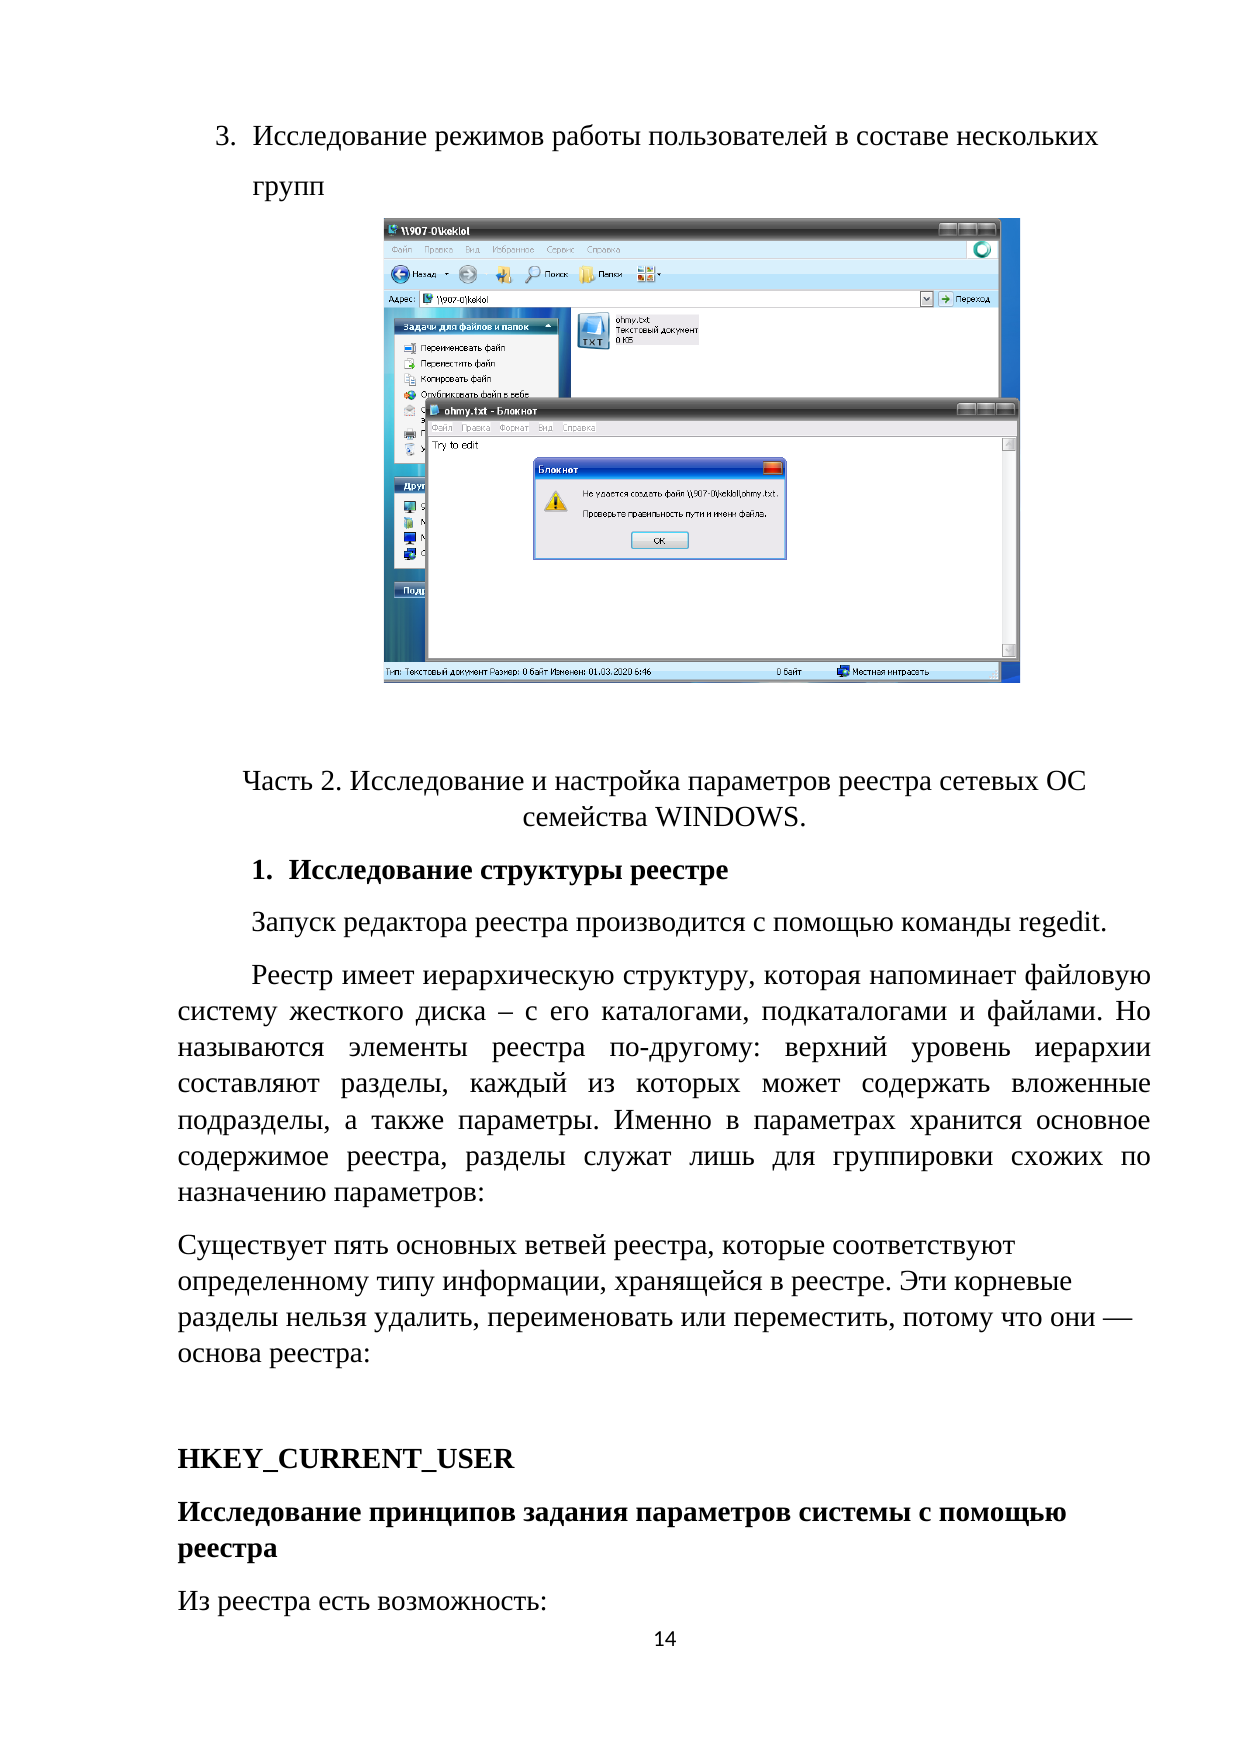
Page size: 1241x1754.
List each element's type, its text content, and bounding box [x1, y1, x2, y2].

list Исследование структуры реестре [251, 852, 1152, 886]
text Запуск редактора реестра производится с помощью команды regedit. [177, 904, 1152, 938]
text Часть 2. Исследование и настройка параметров реестра сетевых ОС семейства WINDOWS. [177, 763, 1152, 833]
text Исследование принципов задания параметров системы с помощью реестра [177, 1494, 1152, 1563]
text Реестр имеет иерархическую структуру, которая напоминает файловую систему жесткого диска – с его каталогами, подкаталогами и файлами. Но называются элементы реестра по-другому: верхний уровень иерархии составляют разделы, каждый из которых может содержать вложенные подразделы, а также параметры. Именно в параметрах хранится основное содержимое реестра, разделы служат лишь для группировки схожих по назначению параметров: [177, 957, 1152, 1208]
picture [383, 218, 1021, 683]
text Существует пять основных ветвей реестра, которые соответствуют определенному типу информации, хранящейся в реестре. Эти корневые разделы нельзя удалить, переименовать или переместить, потому что они — основа реестра: [177, 1227, 1152, 1369]
text Из реестра есть возможность: [177, 1583, 1152, 1616]
text HKEY_CURRENT_USER [177, 1441, 1152, 1474]
list Исследование режимов работы пользователей в составе нескольких групп [215, 118, 1152, 202]
